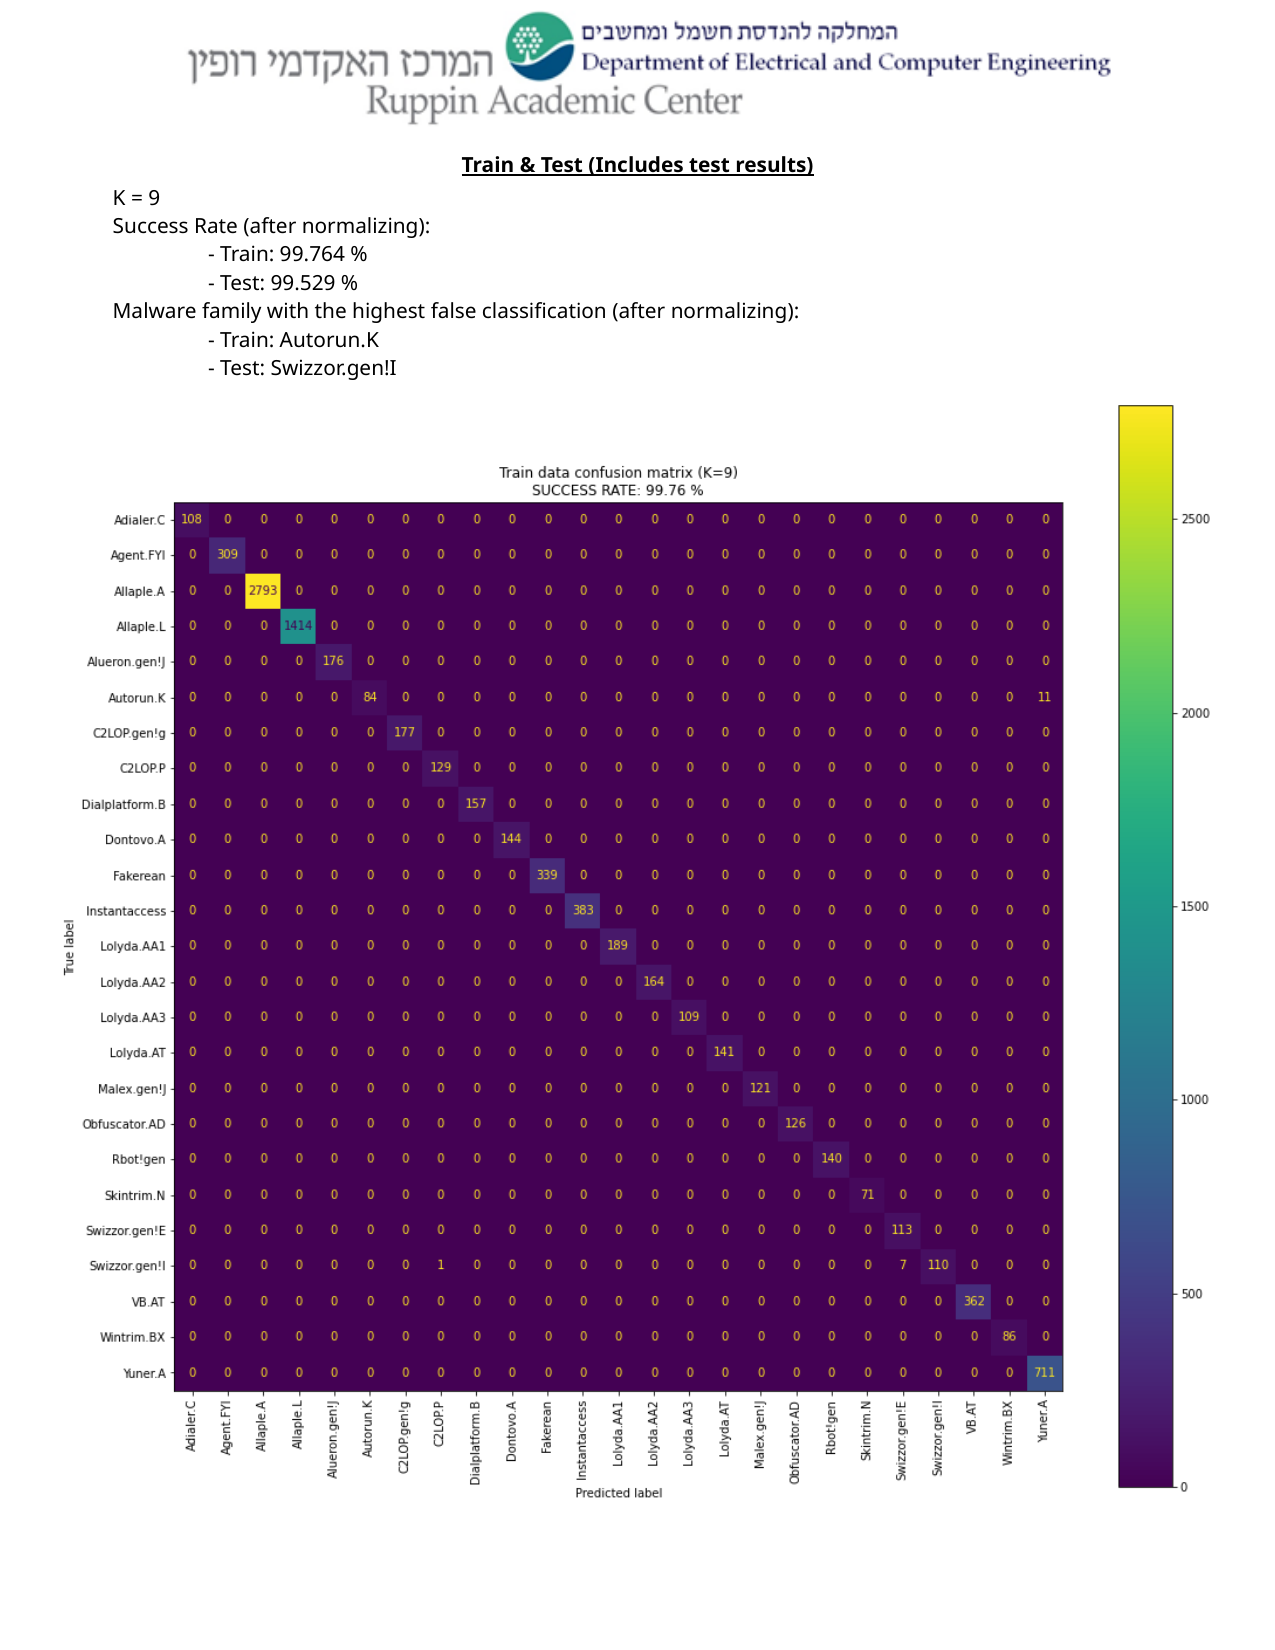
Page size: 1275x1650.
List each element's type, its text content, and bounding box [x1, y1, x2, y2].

text Success Rate (after normalizing): [112, 211, 1162, 239]
picture [57, 397, 1218, 1508]
picture [150, 9, 1125, 128]
text - Train: 99.764 % [112, 239, 1162, 268]
text K = 9 [112, 183, 1162, 211]
text - Train: Autorun.K [112, 325, 1162, 353]
text - Test: Swizzor.gen!I [112, 353, 1162, 382]
text Malware family with the highest false classification (after normalizing): [112, 296, 1162, 325]
text - Test: 99.529 % [112, 268, 1162, 296]
text Train & Test (Includes test results) [112, 150, 1162, 178]
